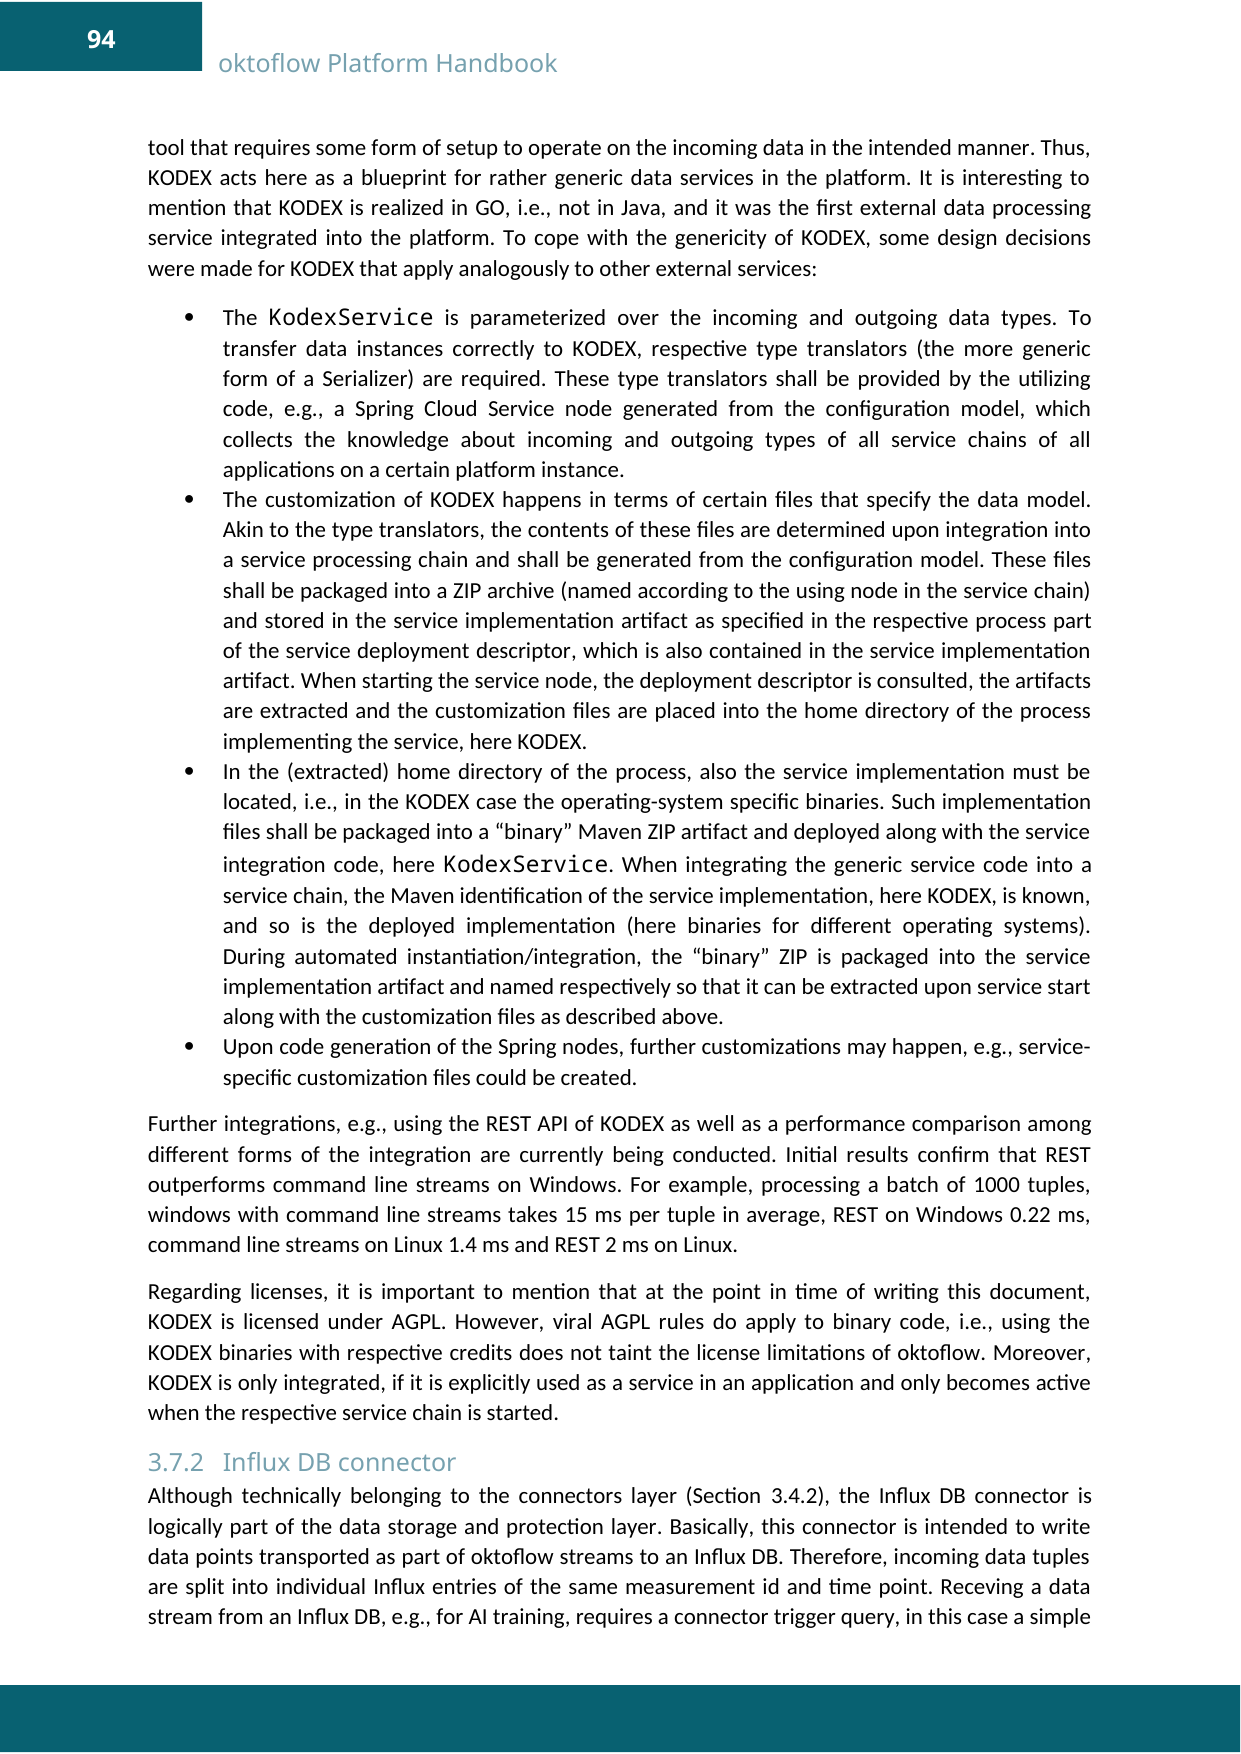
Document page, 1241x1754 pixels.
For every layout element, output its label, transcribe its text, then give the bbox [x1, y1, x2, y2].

list In the (extracted) home directory of the process, also the service implementation must be located, i.e., in the KODEX case the operating-system specific binaries. Such implementation files shall be packaged into a “binary” Maven ZIP artifact and deployed along with the service integration code, here KodexService. When integrating the generic service code into a service chain, the Maven identification of the service implementation, here KODEX, is known, and so is the deployed implementation (here binaries for different operating systems). During automated instantiation/integration, the “binary” ZIP is packaged into the service implementation artifact and named respectively so that it can be extracted upon service start along with the customization files as described above. [185, 757, 1093, 1030]
list The customization of KODEX happens in terms of certain files that specify the data model. Akin to the type translators, the contents of these files are determined upon integration into a service processing chain and shall be generated from the configuration model. These files shall be packaged into a ZIP archive (named according to the using node in the service chain) and stored in the service implementation artifact as specified in the respective process part of the service deployment descriptor, which is also contained in the service implementation artifact. When starting the service node, the deployment descriptor is consulted, the artifacts are extracted and the customization files are placed into the home directory of the process implementing the service, here KODEX. [185, 485, 1093, 755]
list The KodexService is parameterized over the incoming and outgoing data types. To transfer data instances correctly to KODEX, respective type translators (the more generic form of a Serializer) are required. These type translators shall be provided by the utilizing code, e.g., a Spring Cloud Service node generated from the configuration model, which collects the knowledge about incoming and outgoing types of all service chains of all applications on a certain platform instance. [185, 301, 1093, 483]
text Further integrations, e.g., using the REST API of KODEX as well as a performance comparison among different forms of the integration are currently being conducted. Initial results confirm that REST outperforms command line streams on Windows. For example, processing a batch of 1000 tuples, windows with command line streams takes 15 ms per tuple in average, REST on Windows 0.22 ms, command line streams on Linux 1.4 ms and REST 2 ms on Linux. [148, 1109, 1093, 1258]
text Regarding licenses, it is important to mention that at the point in time of writing this document, KODEX is licensed under AGPL. However, viral AGPL rules do apply to binary code, i.e., using the KODEX binaries with respective credits does not taint the license limitations of oktoflow. Moreover, KODEX is only integrated, if it is explicitly used as a service in an application and only becomes active when the respective service chain is started. [148, 1277, 1093, 1426]
subtitle Influx DB connector [148, 1445, 1093, 1479]
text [148, 133, 1093, 282]
list Upon code generation of the Spring nodes, further customizations may happen, e.g., service-specific customization files could be created. [185, 1032, 1093, 1091]
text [148, 1482, 1093, 1631]
